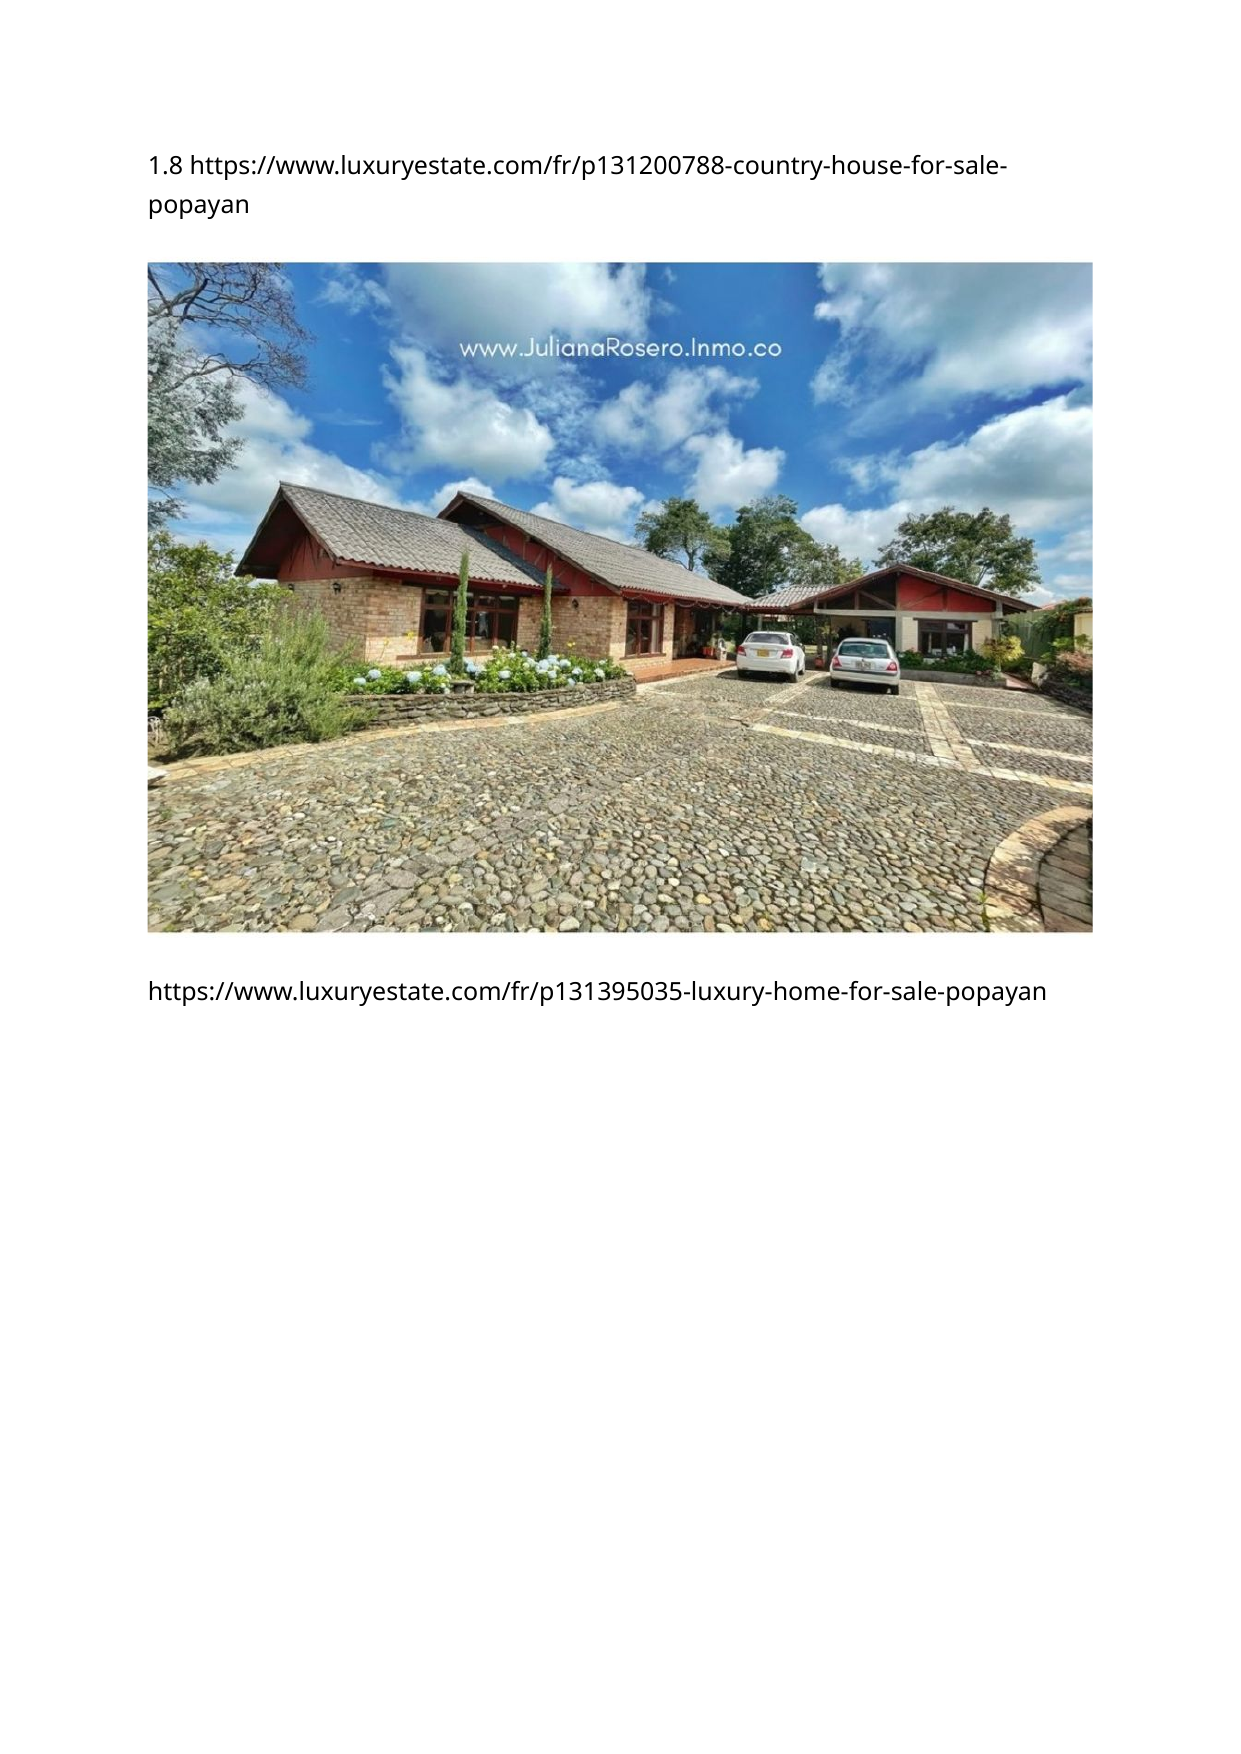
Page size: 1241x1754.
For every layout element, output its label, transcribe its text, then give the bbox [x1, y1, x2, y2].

text 1.8 https://www.luxuryestate.com/fr/p131200788-country-house-for-sale-popayan [148, 148, 1093, 221]
picture [147, 242, 1093, 952]
text https://www.luxuryestate.com/fr/p131395035-luxury-home-for-sale-popayan [148, 973, 1093, 1007]
